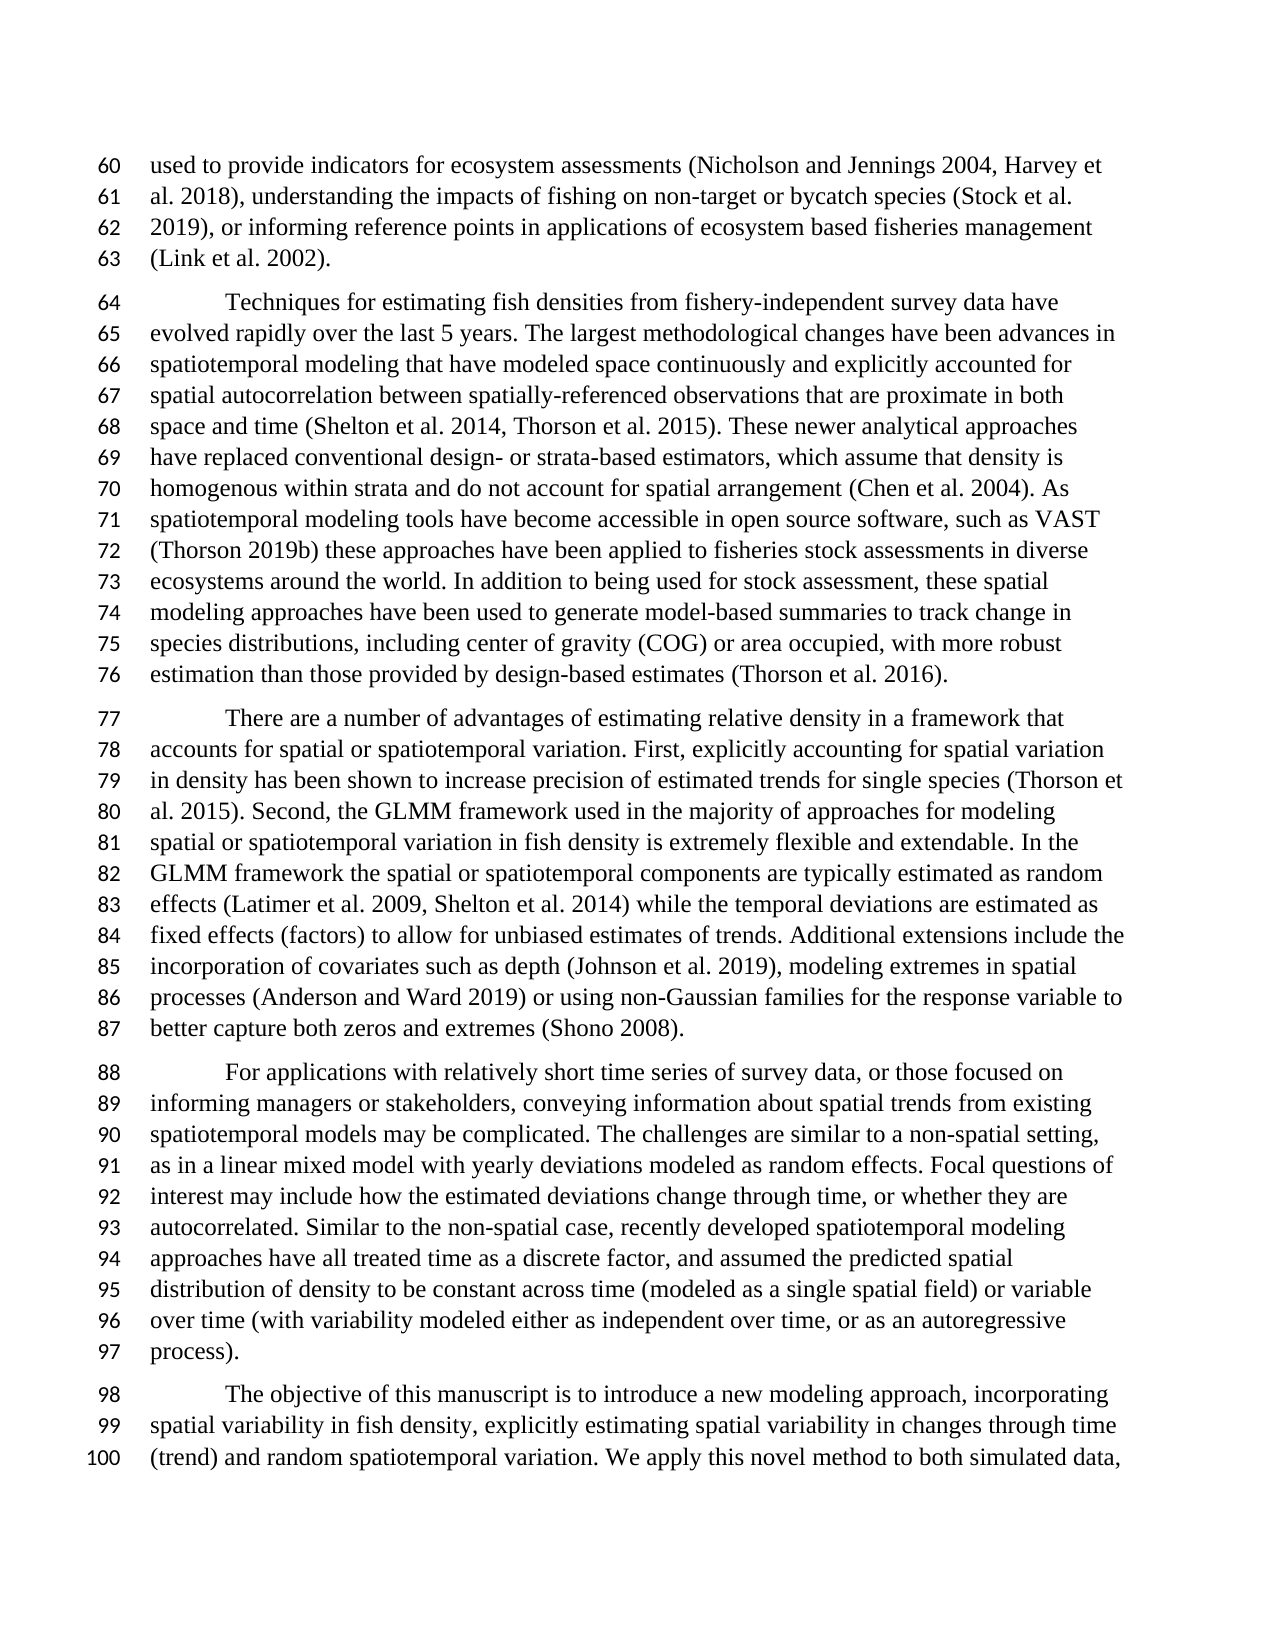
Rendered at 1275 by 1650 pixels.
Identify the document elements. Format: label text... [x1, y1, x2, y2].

text For applications with relatively short time series of survey data, or those focused on informing managers or stakeholders, conveying information about spatial trends from existing spatiotemporal models may be complicated. The challenges are similar to a non-spatial setting, as in a linear mixed model with yearly deviations modeled as random effects. Focal questions of interest may include how the estimated deviations change through time, or whether they are autocorrelated. Similar to the non-spatial case, recently developed spatiotemporal modeling approaches have all treated time as a discrete factor, and assumed the predicted spatial distribution of density to be constant across time (modeled as a single spatial field) or variable over time (with variability modeled either as independent over time, or as an autoregressive process). [150, 1057, 1125, 1365]
text There are a number of advantages of estimating relative density in a framework that accounts for spatial or spatiotemporal variation. First, explicitly accounting for spatial variation in density has been shown to increase precision of estimated trends for single species (Thorson et al. 2015). Second, the GLMM framework used in the majority of approaches for modeling spatial or spatiotemporal variation in fish density is extremely flexible and extendable. In the GLMM framework the spatial or spatiotemporal components are typically estimated as random effects (Latimer et al. 2009, Shelton et al. 2014) while the temporal deviations are estimated as fixed effects (factors) to allow for unbiased estimates of trends. Additional extensions include the incorporation of covariates such as depth (Johnson et al. 2019), modeling extremes in spatial processes (Anderson and Ward 2019) or using non-Gaussian families for the response variable to better capture both zeros and extremes (Shono 2008). [150, 703, 1125, 1042]
text Techniques for estimating fish densities from fishery-independent survey data have evolved rapidly over the last 5 years. The largest methodological changes have been advances in spatiotemporal modeling that have modeled space continuously and explicitly accounted for spatial autocorrelation between spatially-referenced observations that are proximate in both space and time (Shelton et al. 2014, Thorson et al. 2015). These newer analytical approaches have replaced conventional design- or strata-based estimators, which assume that density is homogenous within strata and do not account for spatial arrangement (Chen et al. 2004). As spatiotemporal modeling tools have become accessible in open source software, such as VAST (Thorson 2019b) these approaches have been applied to fisheries stock assessments in diverse ecosystems around the world. In addition to being used for stock assessment, these spatial modeling approaches have been used to generate model-based summaries to track change in species distributions, including center of gravity (COG) or area occupied, with more robust estimation than those provided by design-based estimates (Thorson et al. 2016). [150, 287, 1125, 688]
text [150, 150, 1125, 272]
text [150, 1379, 1125, 1470]
